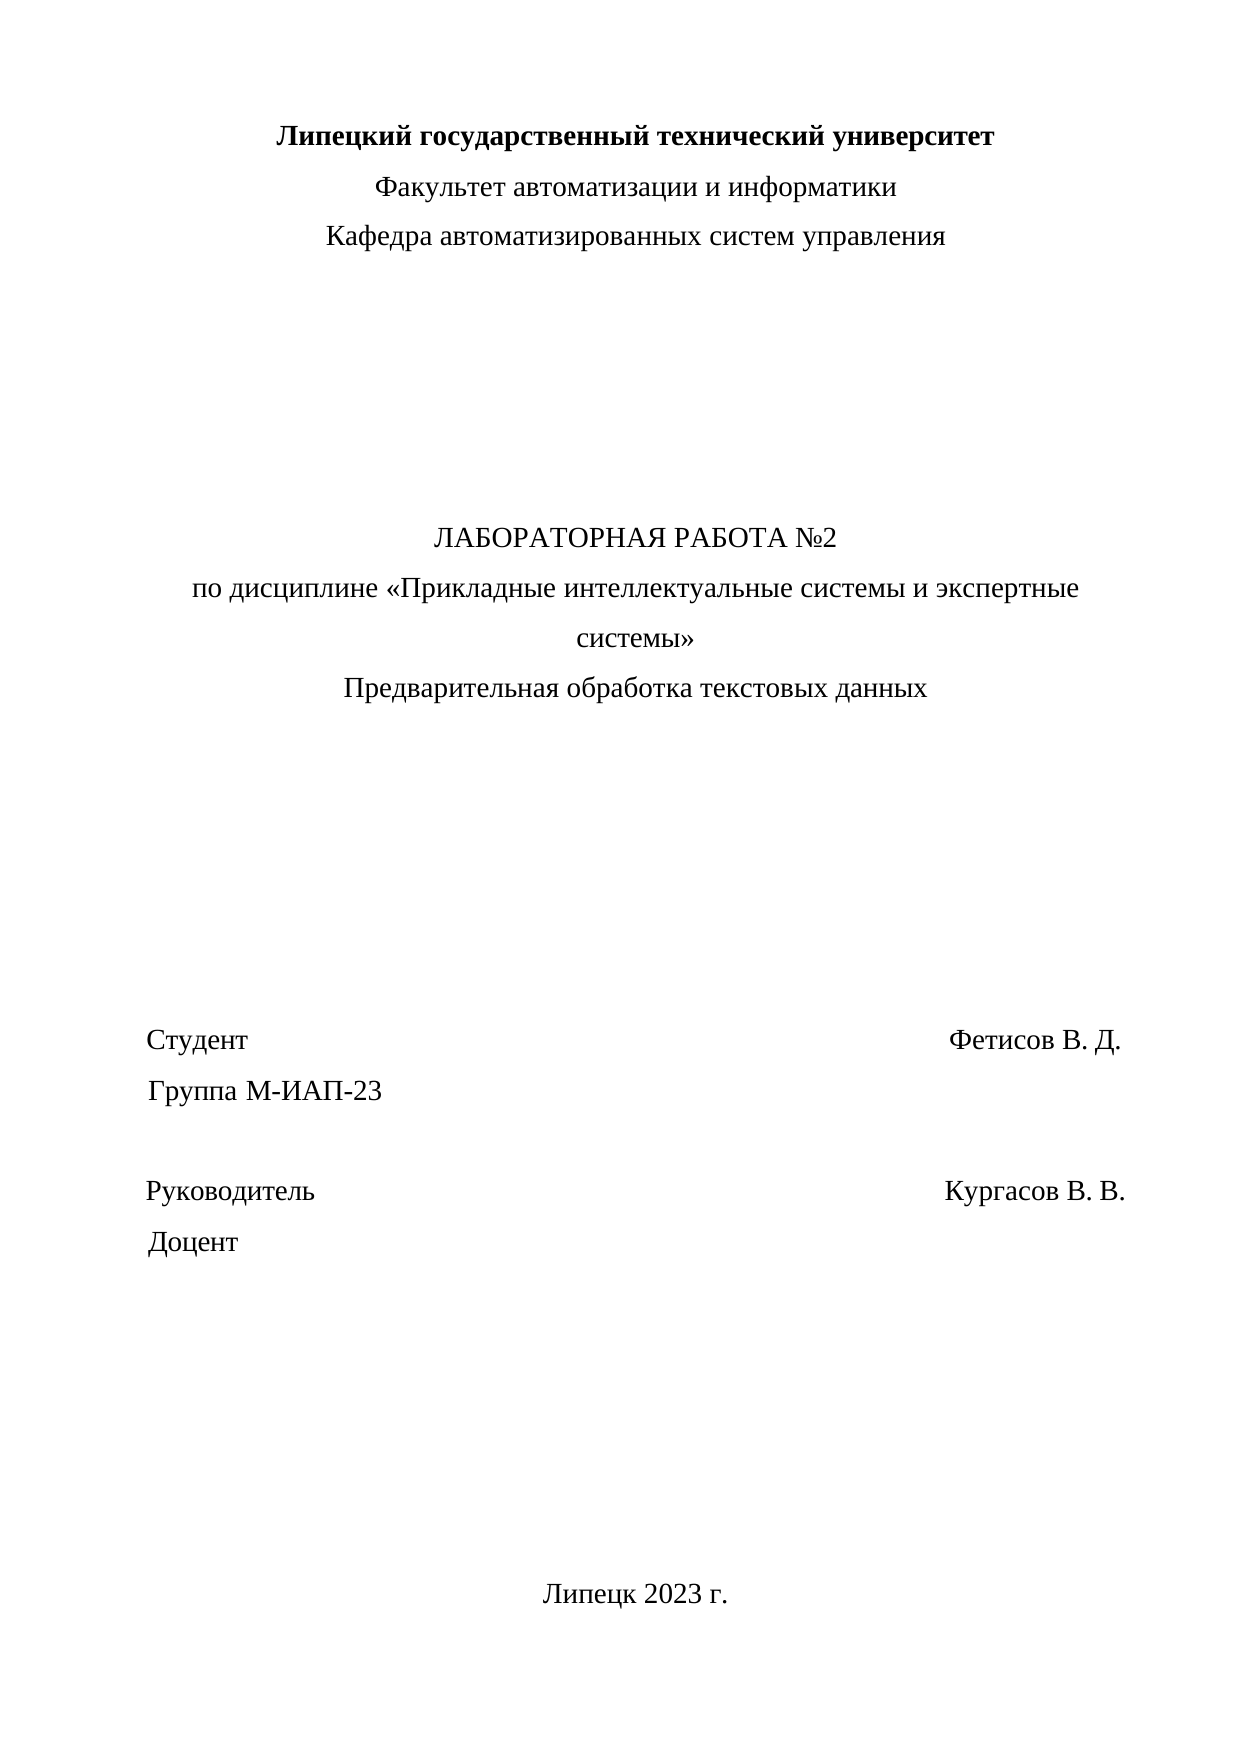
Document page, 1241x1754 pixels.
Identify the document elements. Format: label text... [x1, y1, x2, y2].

text Руководитель Кургасов В. В. [137, 1173, 1134, 1207]
text ЛАБОРАТОРНАЯ РАБОТА №2 [137, 520, 1134, 553]
text Доцент [148, 1224, 1148, 1257]
text Предварительная обработка текстовых данных [137, 670, 1134, 704]
title Липецкий государственный технический университет [137, 118, 1134, 152]
text Группа М-ИАП-23 [148, 1073, 1148, 1106]
text Факультет автоматизации и информатики Кафедра автоматизированных систем управления [323, 169, 948, 252]
text по дисциплине «Прикладные интеллектуальные системы и экспертные системы» [191, 571, 1079, 654]
text Студент Фетисов В. Д. [137, 1022, 1130, 1056]
text Липецк 2023 г. [137, 1576, 1134, 1609]
